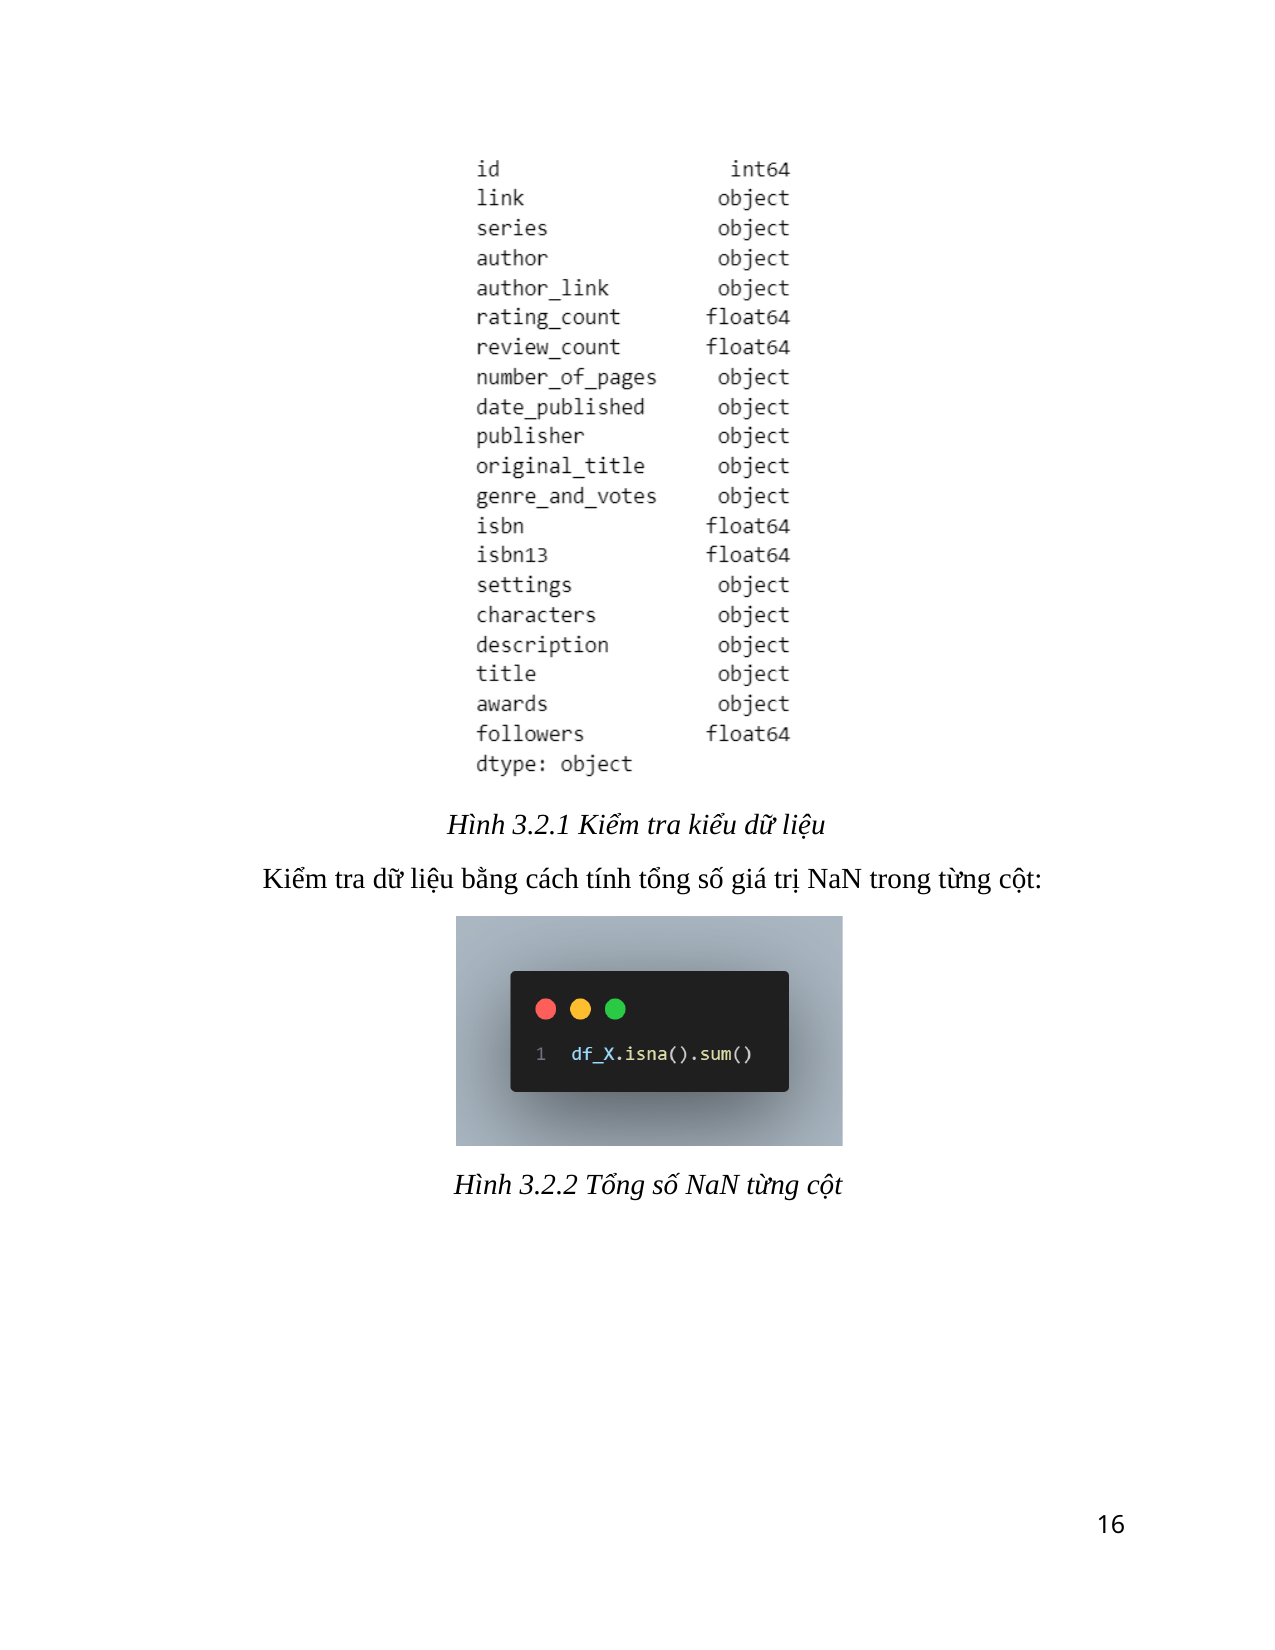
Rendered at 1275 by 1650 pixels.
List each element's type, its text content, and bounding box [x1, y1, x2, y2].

text Hình 3.2.1 Kiểm tra kiểu dữ liệu [150, 807, 1125, 840]
text Hình 3.2.2 Tổng số NaN từng cột [174, 1167, 1125, 1200]
picture [461, 150, 814, 785]
text Kiểm tra dữ liệu bằng cách tính tổng số giá trị NaN trong từng cột: [262, 861, 1125, 895]
picture [456, 916, 843, 1146]
